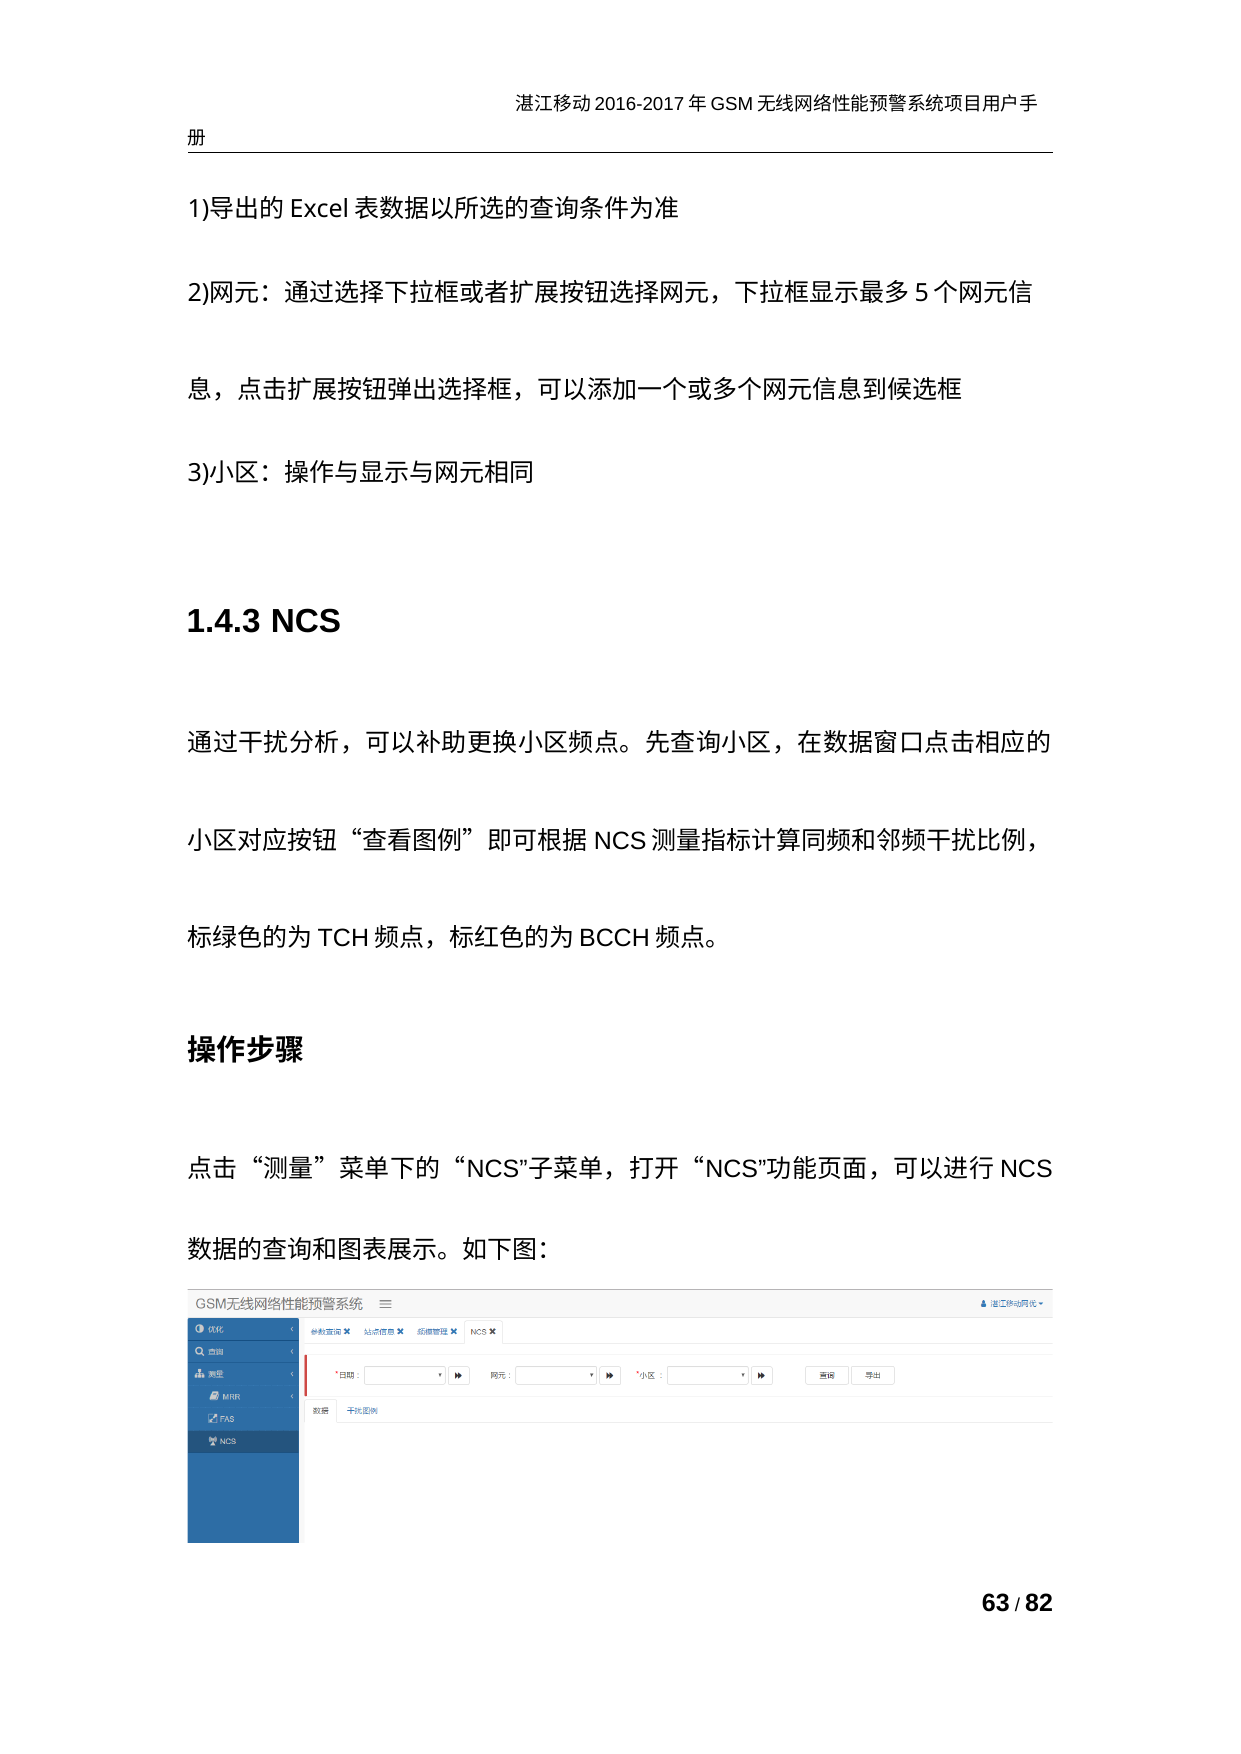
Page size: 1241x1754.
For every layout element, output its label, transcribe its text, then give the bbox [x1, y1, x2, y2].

text 1)导出的Excel表数据以所选的查询条件为准 [187, 174, 1053, 239]
picture [187, 1289, 1053, 1543]
text 点击“测量”菜单下的“NCS”子菜单，打开“NCS”功能页面，可以进行NCS数据的查询和图表展示。如下图： [187, 1134, 1053, 1281]
text 3)小区：操作与显示与网元相同 [187, 438, 1053, 503]
subtitle NCS [186, 588, 1053, 653]
text 通过干扰分析，可以补助更换小区频点。先查询小区，在数据窗口点击相应的小区对应按钮“查看图例”即可根据NCS测量指标计算同频和邻频干扰比例，标绿色的为TCH频点，标红色的为BCCH频点。 [187, 708, 1053, 968]
text 2)网元：通过选择下拉框或者扩展按钮选择网元，下拉框显示最多5个网元信息，点击扩展按钮弹出选择框，可以添加一个或多个网元信息到候选框 [187, 258, 1053, 420]
subtitle 操作步骤 [187, 1016, 1053, 1081]
